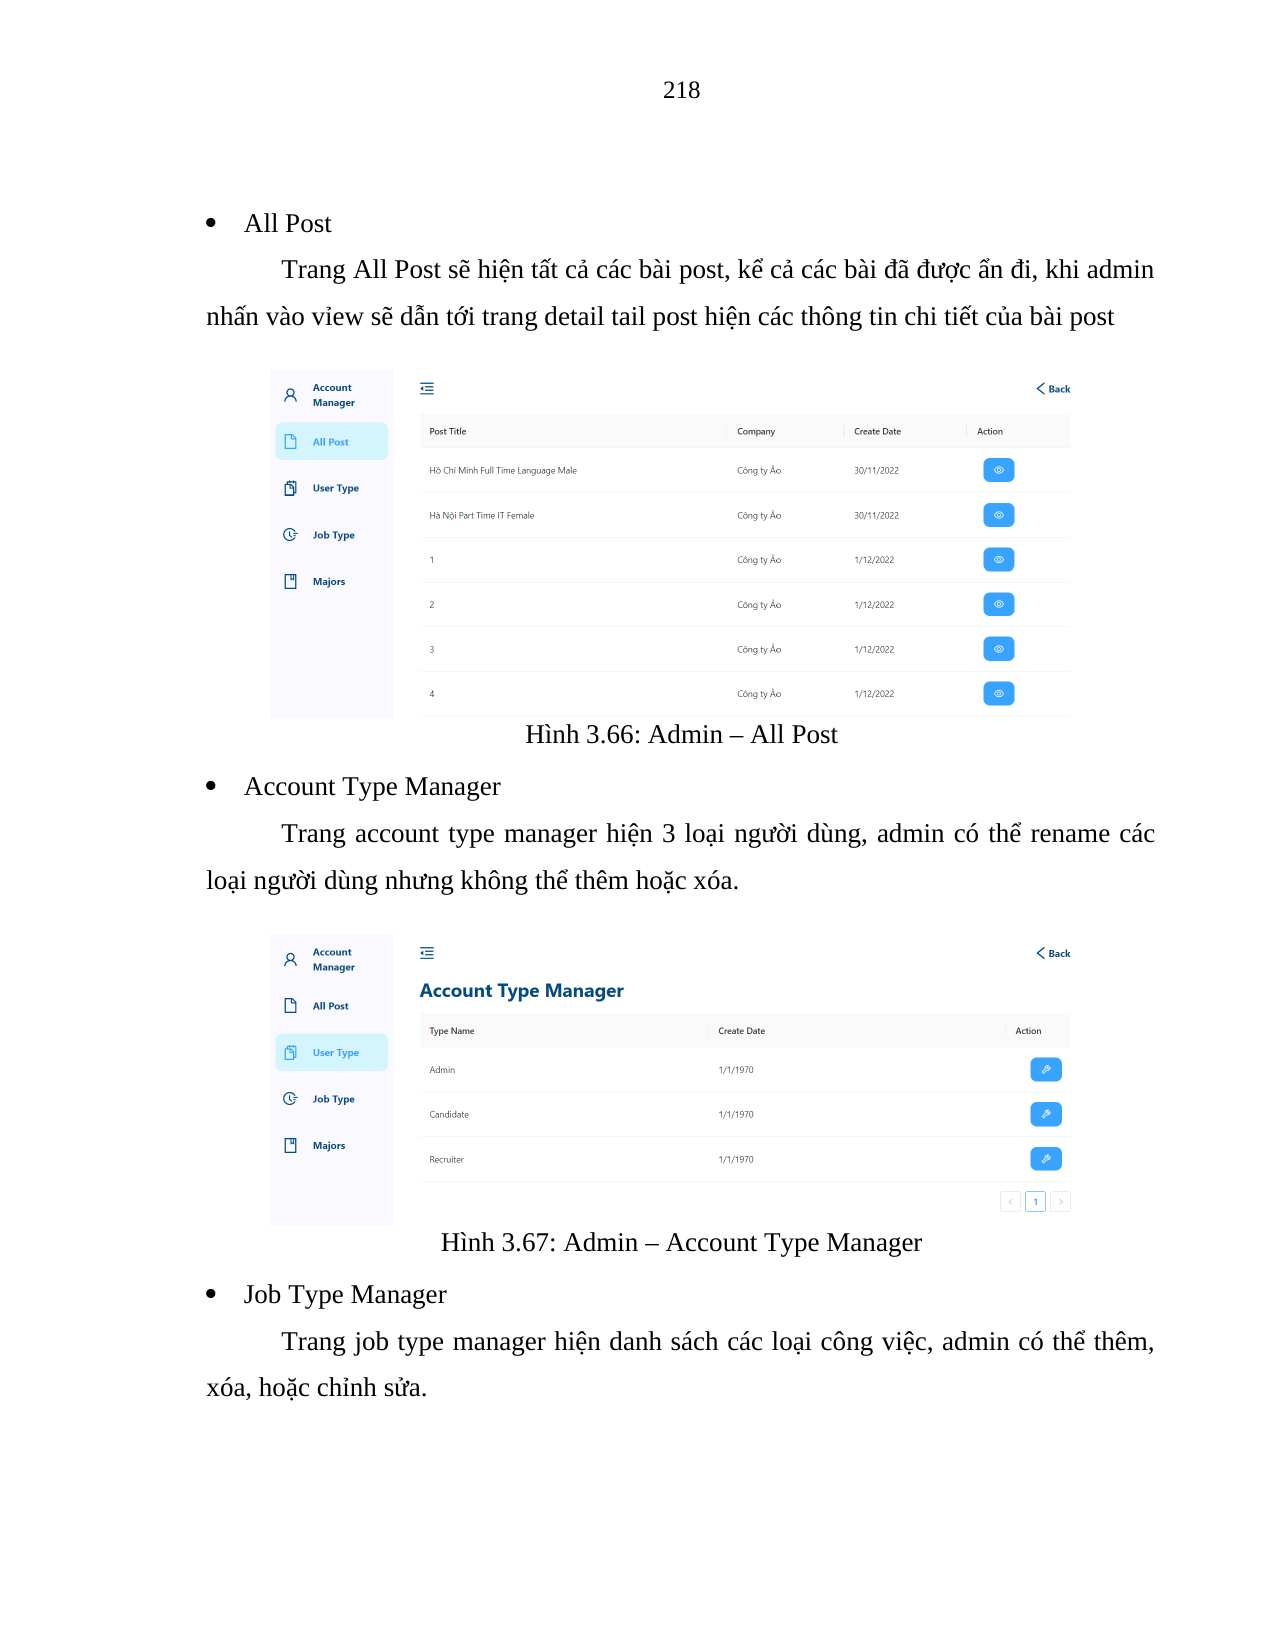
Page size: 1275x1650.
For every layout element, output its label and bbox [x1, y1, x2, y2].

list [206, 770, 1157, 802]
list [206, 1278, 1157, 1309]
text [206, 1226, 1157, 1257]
picture [206, 347, 1157, 719]
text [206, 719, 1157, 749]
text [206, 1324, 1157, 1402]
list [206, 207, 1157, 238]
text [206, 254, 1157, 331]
picture [206, 910, 1157, 1226]
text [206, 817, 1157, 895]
